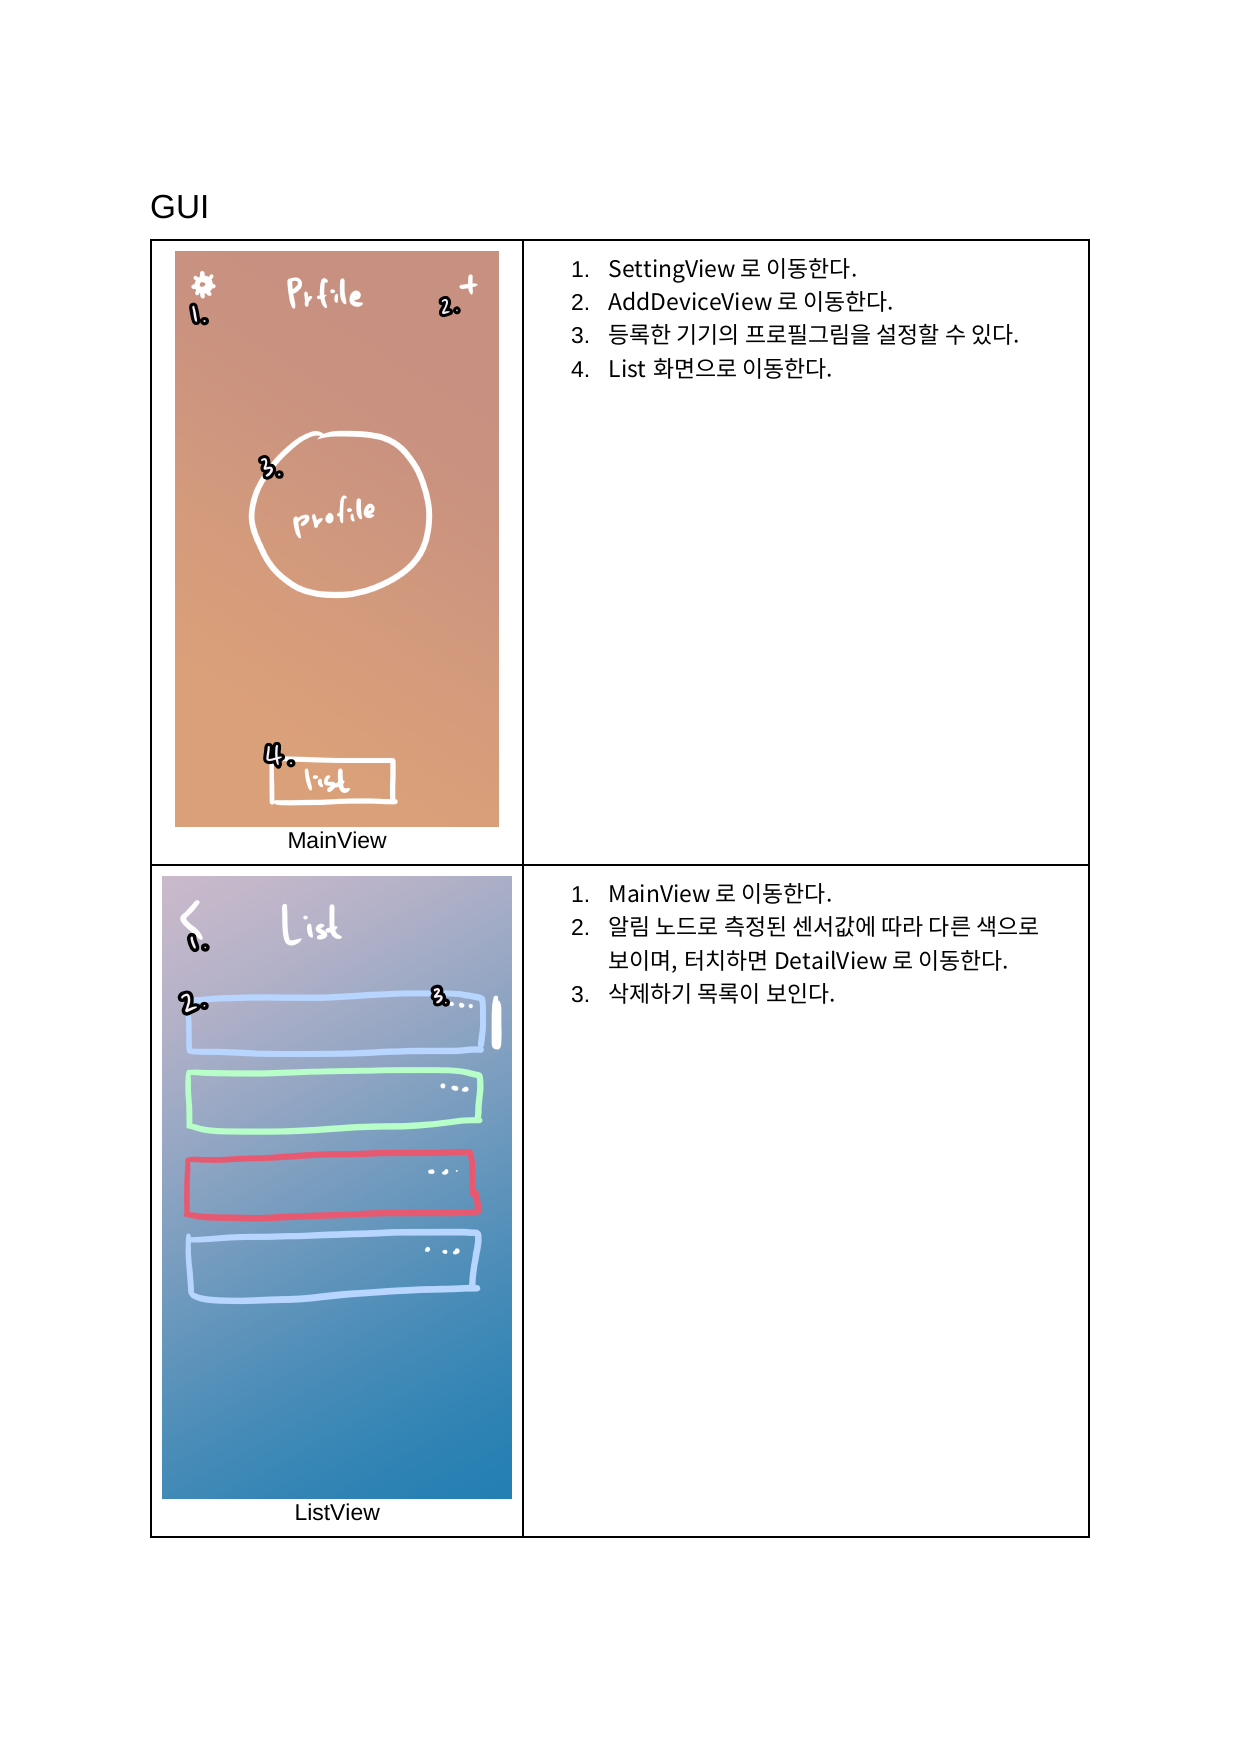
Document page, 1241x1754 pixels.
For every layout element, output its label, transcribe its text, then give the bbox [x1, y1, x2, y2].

picture [175, 251, 499, 827]
table_header MainView [152, 241, 522, 863]
picture [162, 876, 512, 1499]
table_cell MainView로 이동한다. 알림 노드로 측정된 센서값에 따라 다른 색으로 보이며, 터치하면 DetailView로 이동한다. 삭제하기 목록이 보인다. [524, 866, 1088, 1536]
table_header SettingView로 이동한다. AddDeviceView로 이동한다. 등록한 기기의 프로필그림을 설정할 수 있다. List 화면으로 이동한다. [524, 241, 1088, 863]
subtitle GUI [150, 187, 1090, 226]
table_cell ListView [152, 866, 522, 1536]
